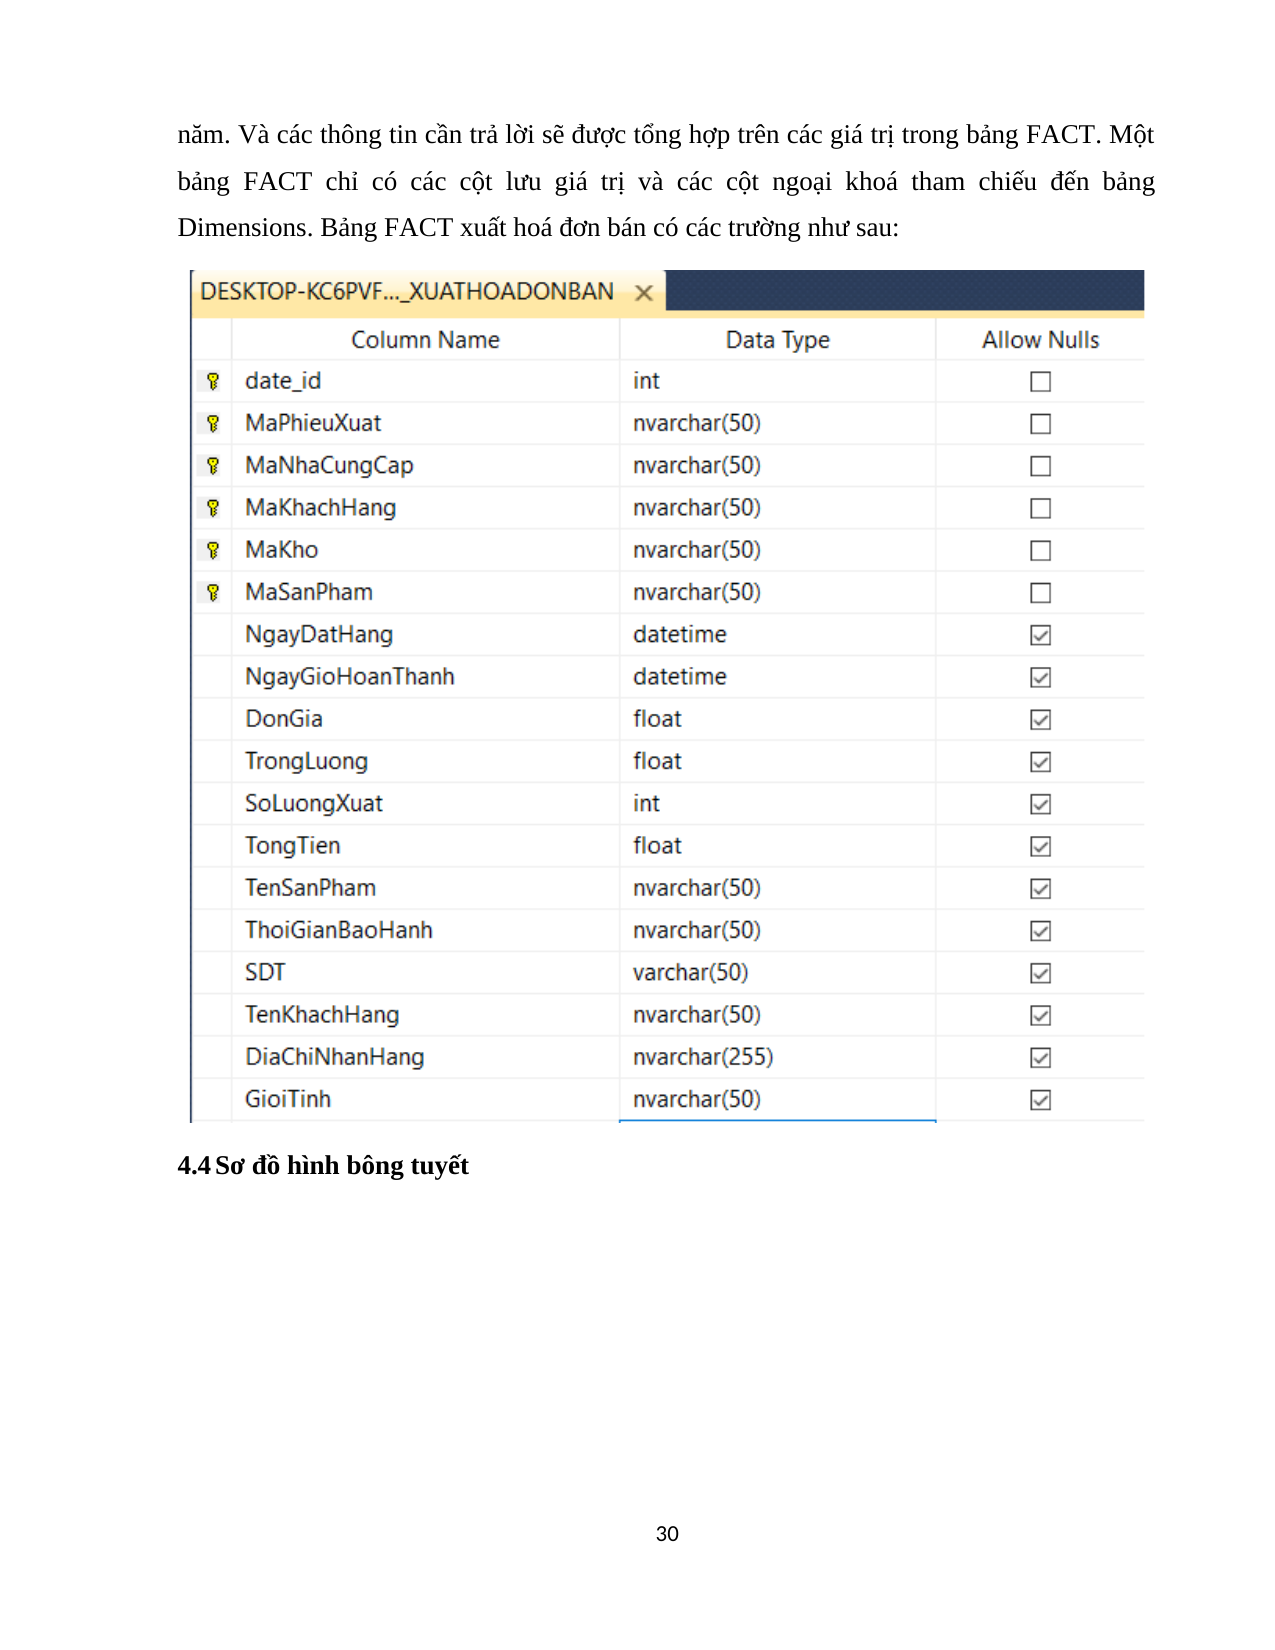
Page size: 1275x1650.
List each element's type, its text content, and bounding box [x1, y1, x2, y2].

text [177, 118, 1157, 243]
picture [189, 270, 1145, 1123]
list Sơ đồ hình bông tuyết [177, 1149, 1157, 1180]
